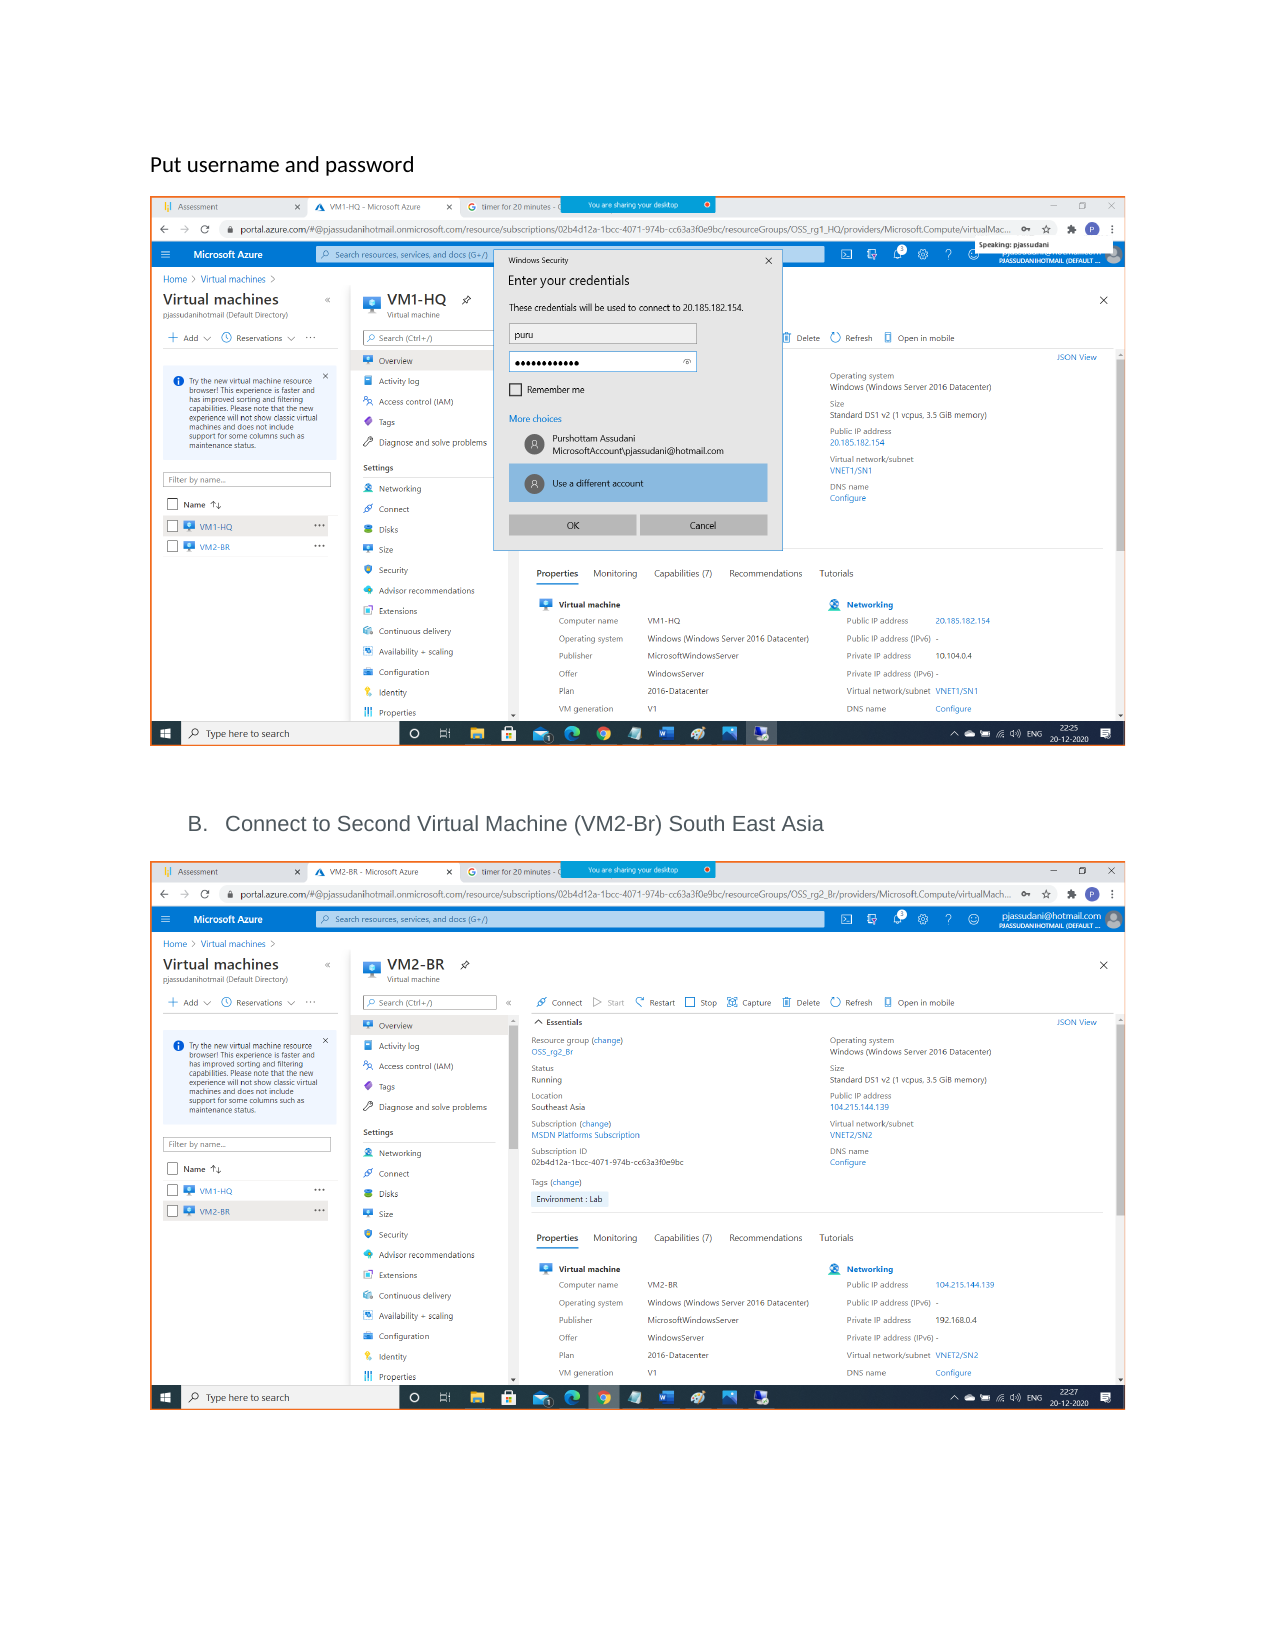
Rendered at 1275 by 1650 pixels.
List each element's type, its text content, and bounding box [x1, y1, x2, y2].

picture [150, 196, 1125, 746]
picture [150, 861, 1125, 1410]
list Connect to Second Virtual Machine (VM2-Br) South East Asia [187, 811, 1125, 836]
text Put username and password [150, 150, 1125, 178]
